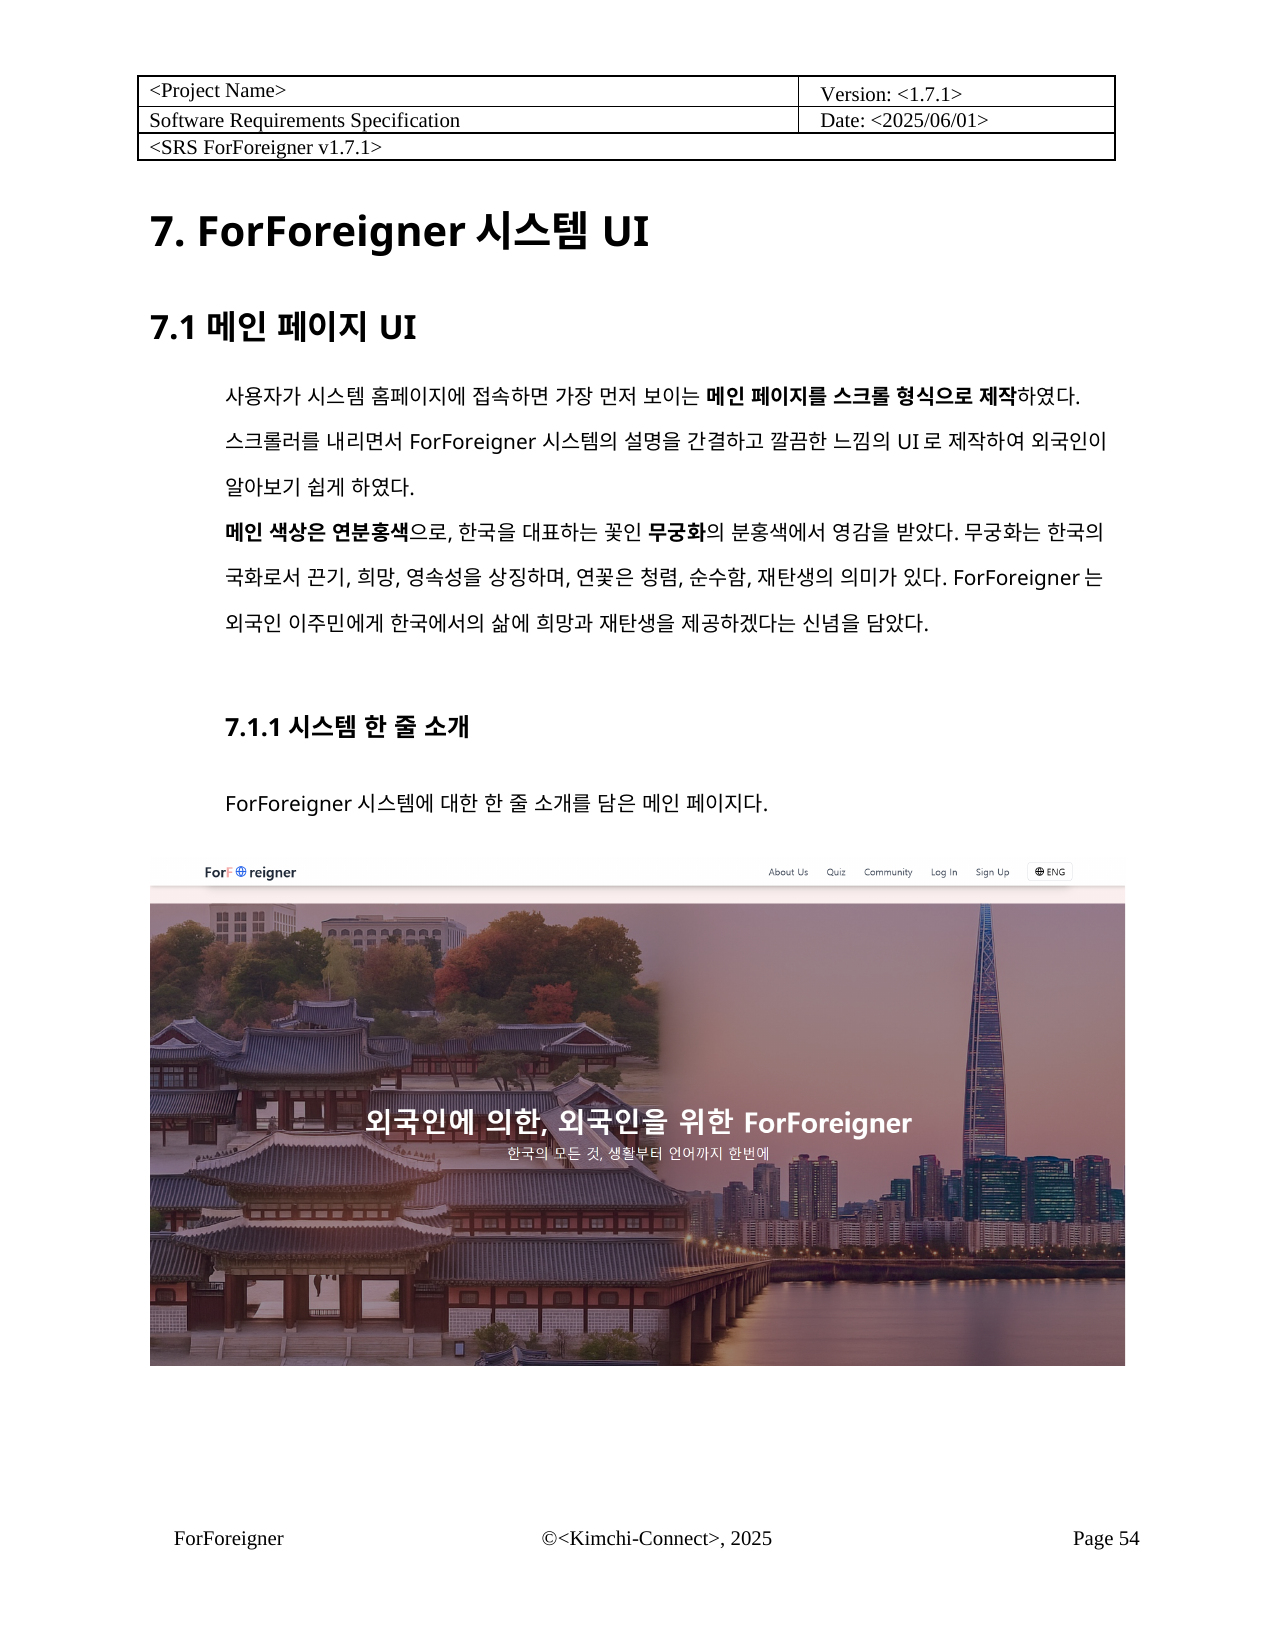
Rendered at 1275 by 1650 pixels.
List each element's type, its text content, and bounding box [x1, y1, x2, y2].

text ForForeigner 시스템에 대한 한 줄 소개를 담은 메인 페이지다. [225, 787, 1125, 817]
subtitle 7.1 메인 페이지 UI [150, 301, 1125, 349]
picture [150, 857, 1125, 1366]
subtitle 7. ForForeigner시스템 UI [150, 198, 1125, 258]
text 사용자가 시스템 홈페이지에 접속하면 가장 먼저 보이는 메인 페이지를 스크롤 형식으로 제작하였다. 스크롤러를 내리면서 ForForeigner 시스템의 설명을 간결하고 깔끔한 느낌의 UI로 제작하여 외국인이 알아보기 쉽게 하였다. [225, 380, 1125, 501]
subtitle 7.1.1 시스템 한 줄 소개 [150, 708, 1125, 744]
text 메인 색상은 연분홍색으로, 한국을 대표하는 꽃인 무궁화의 분홍색에서 영감을 받았다. 무궁화는 한국의 국화로서 끈기, 희망, 영속성을 상징하며, 연꽃은 청렴, 순수함, 재탄생의 의미가 있다. ForForeigner는 외국인 이주민에게 한국에서의 삶에 희망과 재탄생을 제공하겠다는 신념을 담았다. [225, 516, 1125, 637]
